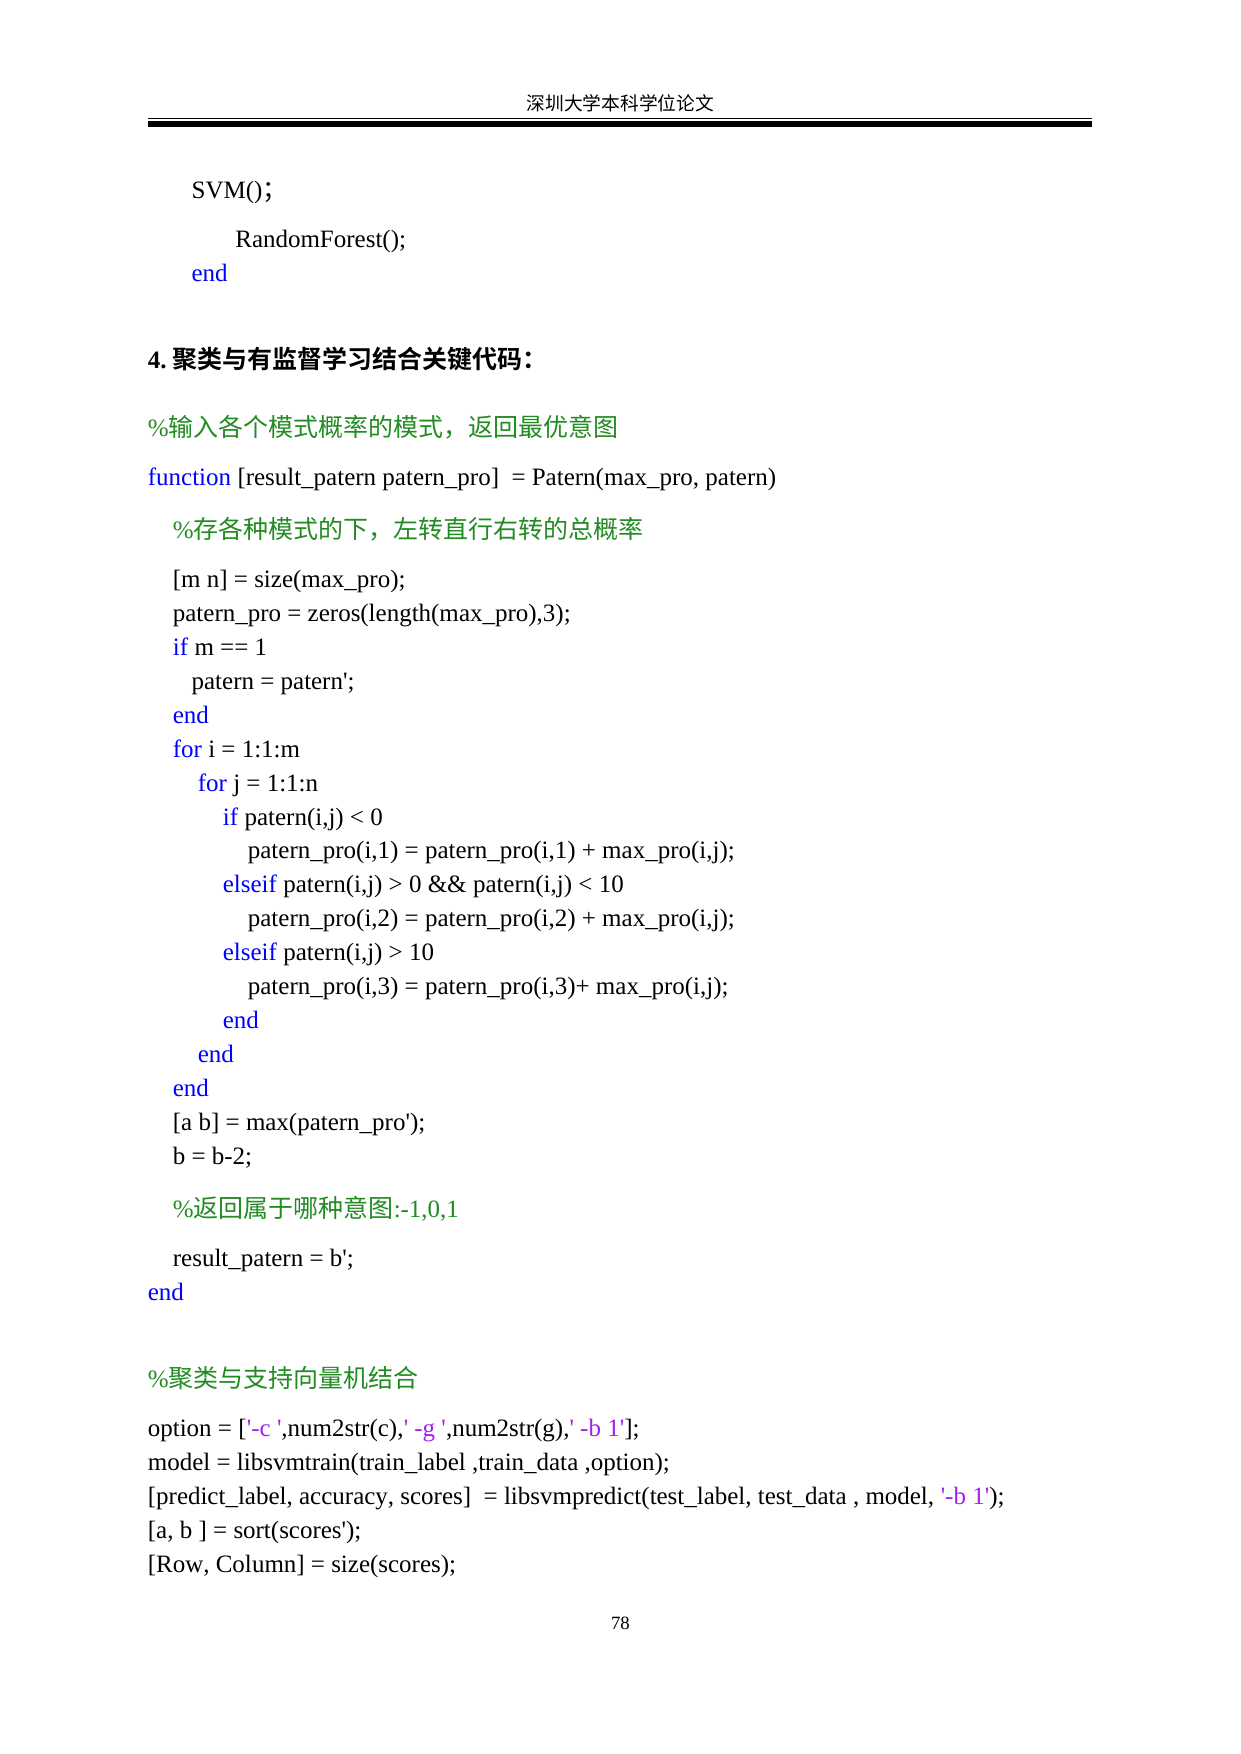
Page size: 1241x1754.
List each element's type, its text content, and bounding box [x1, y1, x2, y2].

text end [148, 697, 1092, 731]
text %返回属于哪种意图:-1,0,1 [148, 1173, 1092, 1241]
text option = ['-c ',num2str(c),' -g ',num2str(g),' -b 1']; [148, 1410, 1092, 1444]
text patern_pro(i,3) = patern_pro(i,3)+ max_pro(i,j); [148, 969, 1092, 1003]
text if m == 1 [148, 629, 1092, 663]
text end [148, 1071, 1092, 1105]
text end [148, 1037, 1092, 1071]
text [Row, Column] = size(scores); [148, 1546, 1092, 1580]
text function [result_patern patern_pro] = Patern(max_pro, patern) [148, 459, 1092, 493]
text for i = 1:1:m [148, 731, 1092, 765]
text patern_pro(i,1) = patern_pro(i,1) + max_pro(i,j); [148, 833, 1092, 867]
text patern = patern'; [148, 663, 1092, 697]
text [a b] = max(patern_pro'); [148, 1105, 1092, 1139]
text end [148, 1274, 1092, 1308]
text end [191, 256, 1092, 290]
text %聚类与支持向量机结合 [148, 1342, 1092, 1410]
text for j = 1:1:n [148, 765, 1092, 799]
text elseif patern(i,j) > 10 [148, 935, 1092, 969]
text result_patern = b'; [148, 1241, 1092, 1274]
text patern_pro(i,2) = patern_pro(i,2) + max_pro(i,j); [148, 901, 1092, 935]
text 4. 聚类与有监督学习结合关键代码： [148, 324, 1092, 392]
text %输入各个模式概率的模式，返回最优意图 [148, 392, 1092, 459]
text %存各种模式的下，左转直行右转的总概率 [148, 493, 1092, 561]
text elseif patern(i,j) > 0 && patern(i,j) < 10 [148, 867, 1092, 901]
text if patern(i,j) < 0 [148, 799, 1092, 833]
text SVM()； [148, 154, 1092, 222]
text end [148, 1003, 1092, 1037]
text patern_pro = zeros(length(max_pro),3); [148, 595, 1092, 629]
text b = b-2; [148, 1139, 1092, 1173]
text [a, b ] = sort(scores'); [148, 1512, 1092, 1546]
text model = libsvmtrain(train_label ,train_data ,option); [148, 1444, 1092, 1478]
text RandomForest(); [148, 222, 1092, 256]
text [predict_label, accuracy, scores] = libsvmpredict(test_label, test_data , model, '-b 1'); [148, 1478, 1092, 1512]
text [m n] = size(max_pro); [148, 561, 1092, 595]
